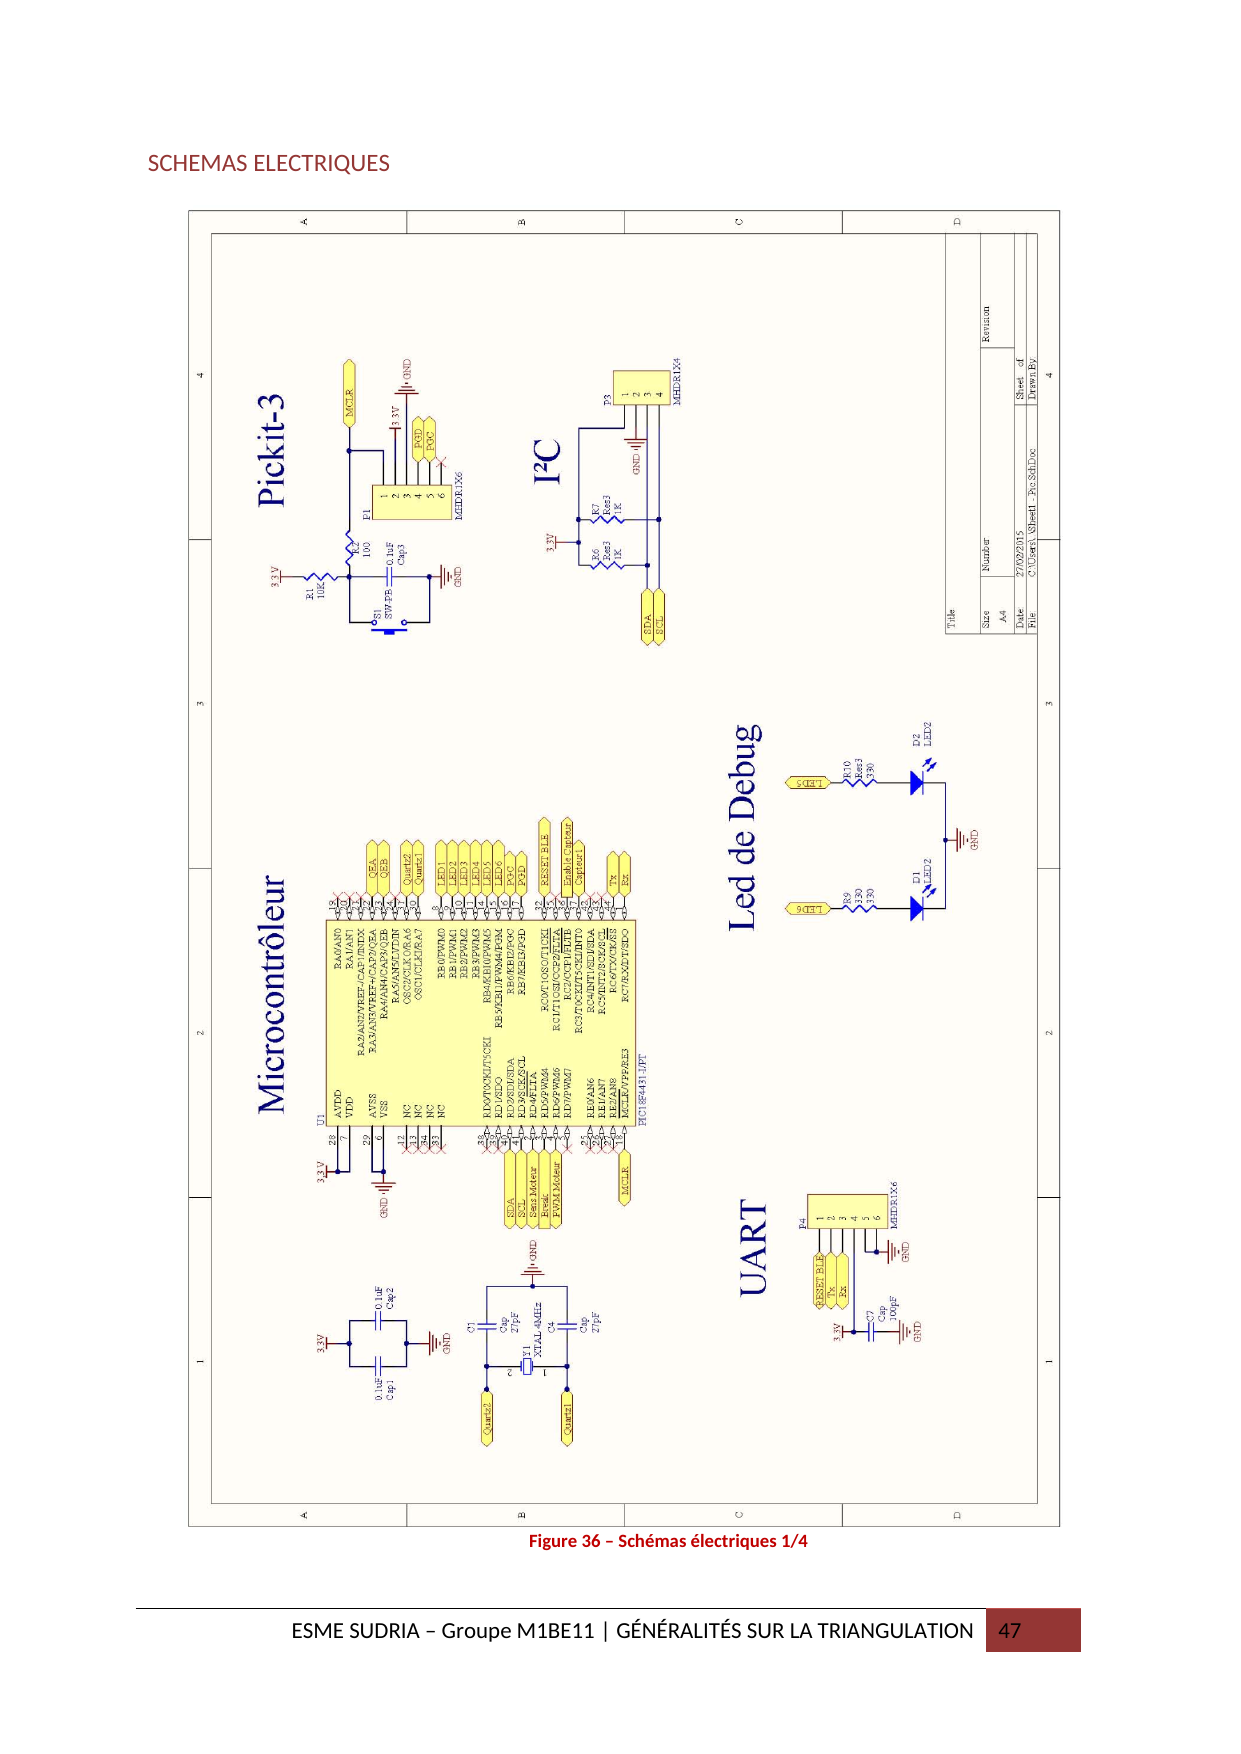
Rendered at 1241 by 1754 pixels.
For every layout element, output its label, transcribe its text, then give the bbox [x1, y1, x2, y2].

subtitle SCHEMAS ELECTRIQUES [148, 148, 1093, 178]
picture [156, 200, 1100, 1529]
